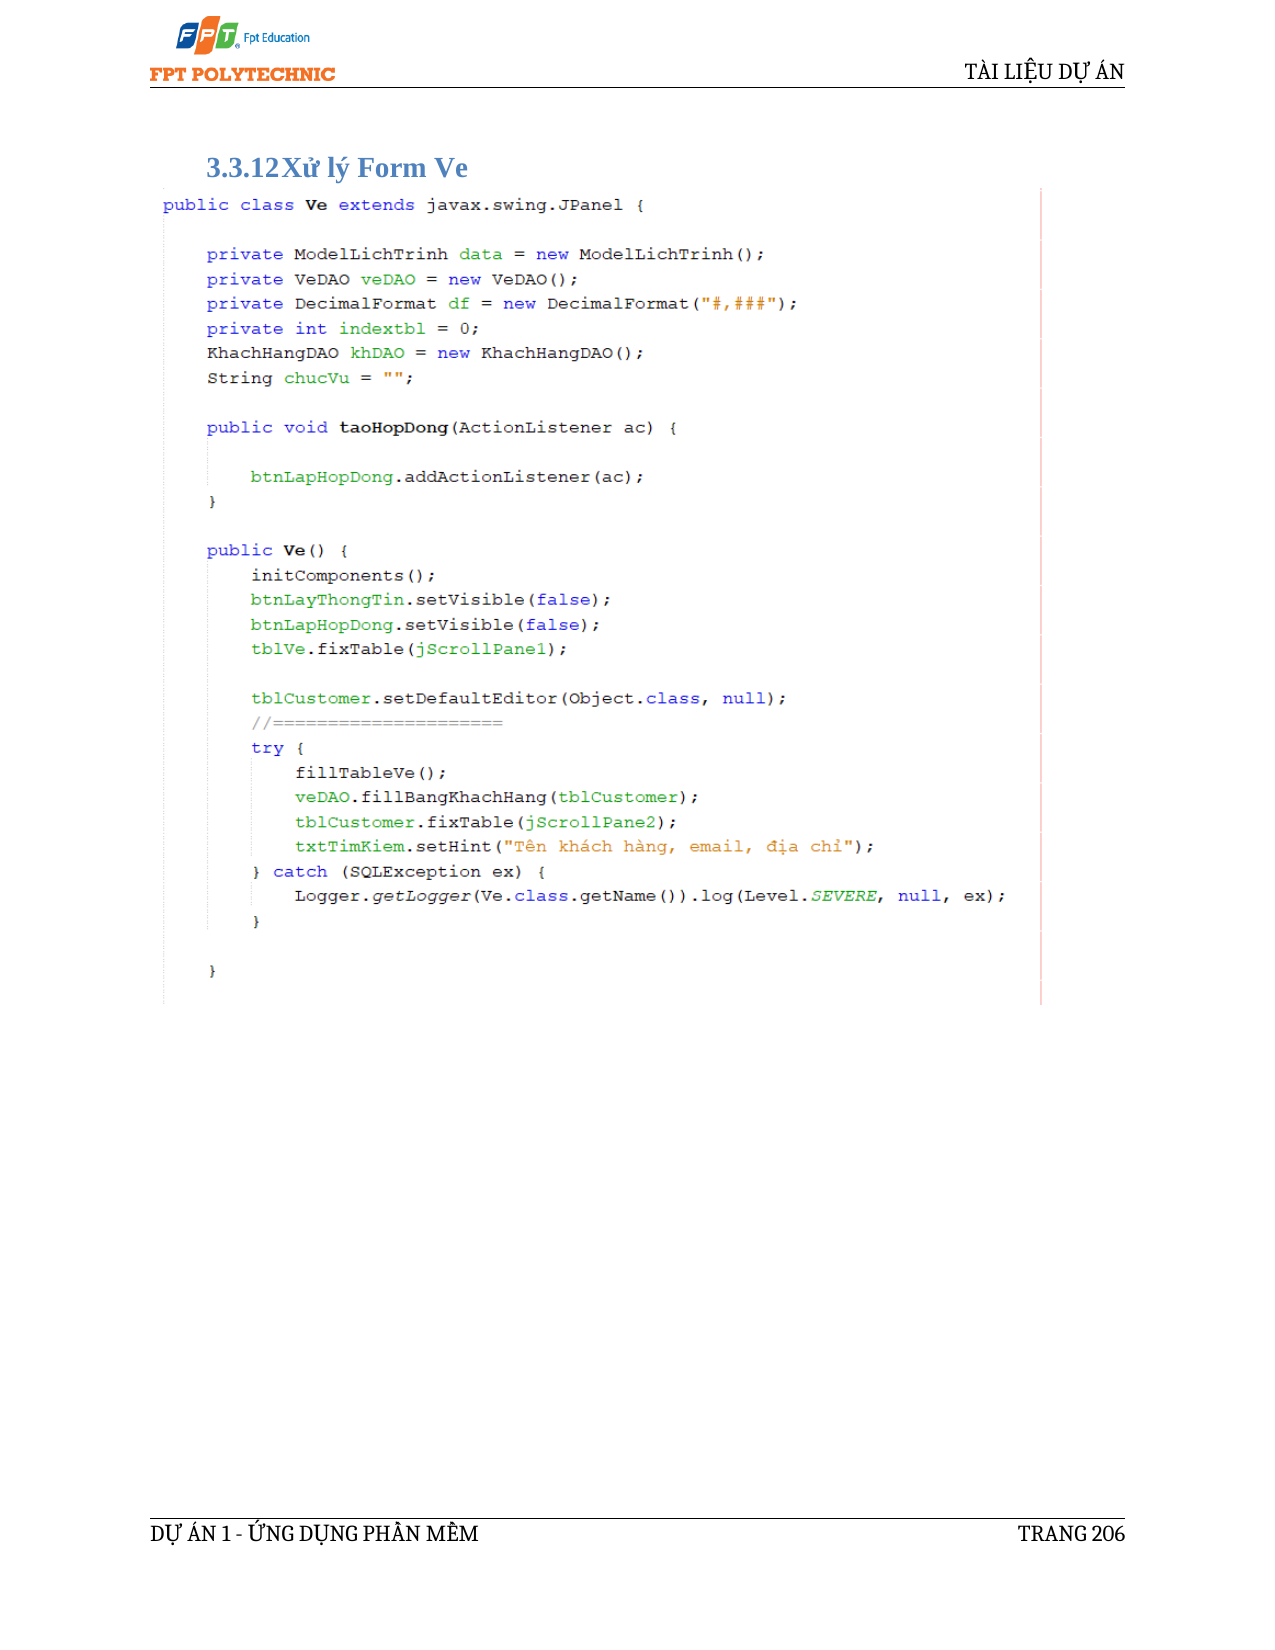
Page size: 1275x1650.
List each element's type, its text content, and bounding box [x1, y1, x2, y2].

picture [150, 188, 1125, 1005]
subtitle Xử lý Form Ve [206, 150, 1125, 183]
picture [150, 16, 337, 81]
